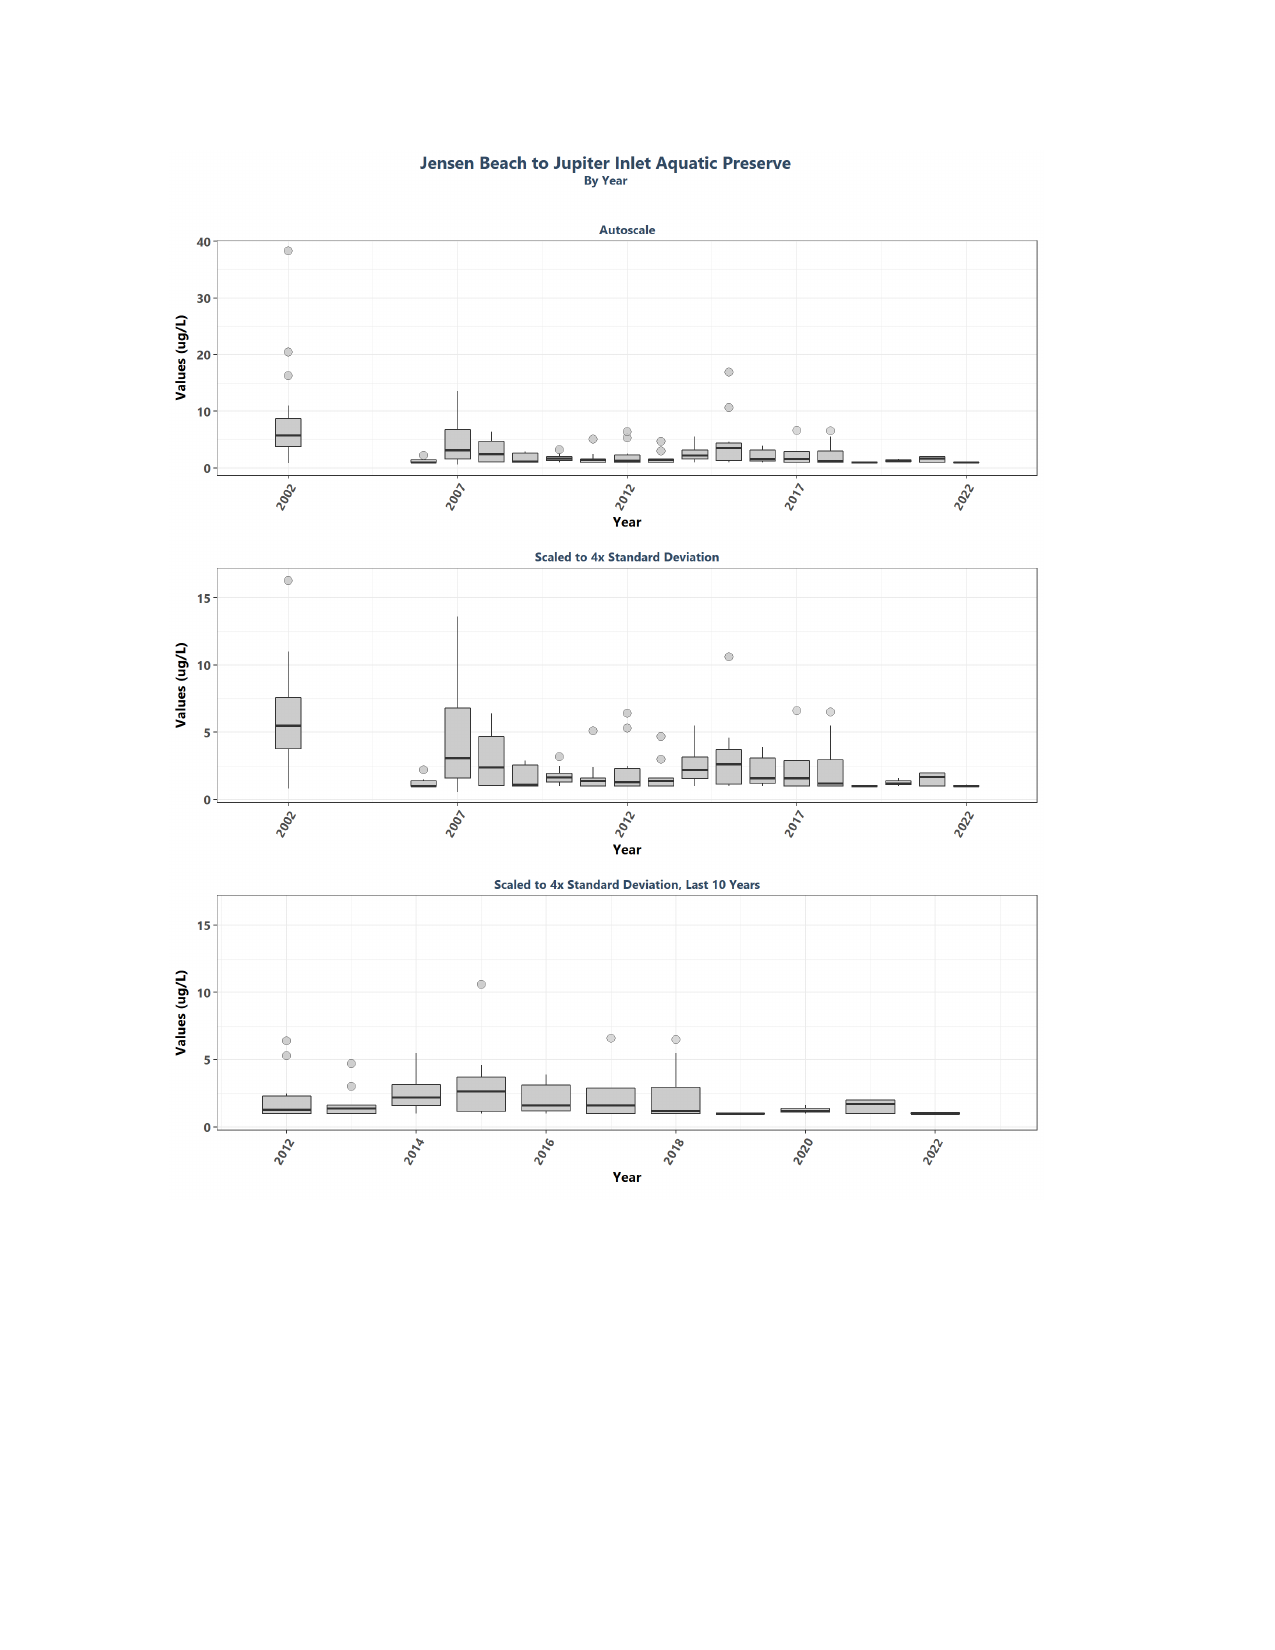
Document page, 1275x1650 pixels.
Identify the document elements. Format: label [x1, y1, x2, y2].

picture [168, 150, 1044, 1200]
